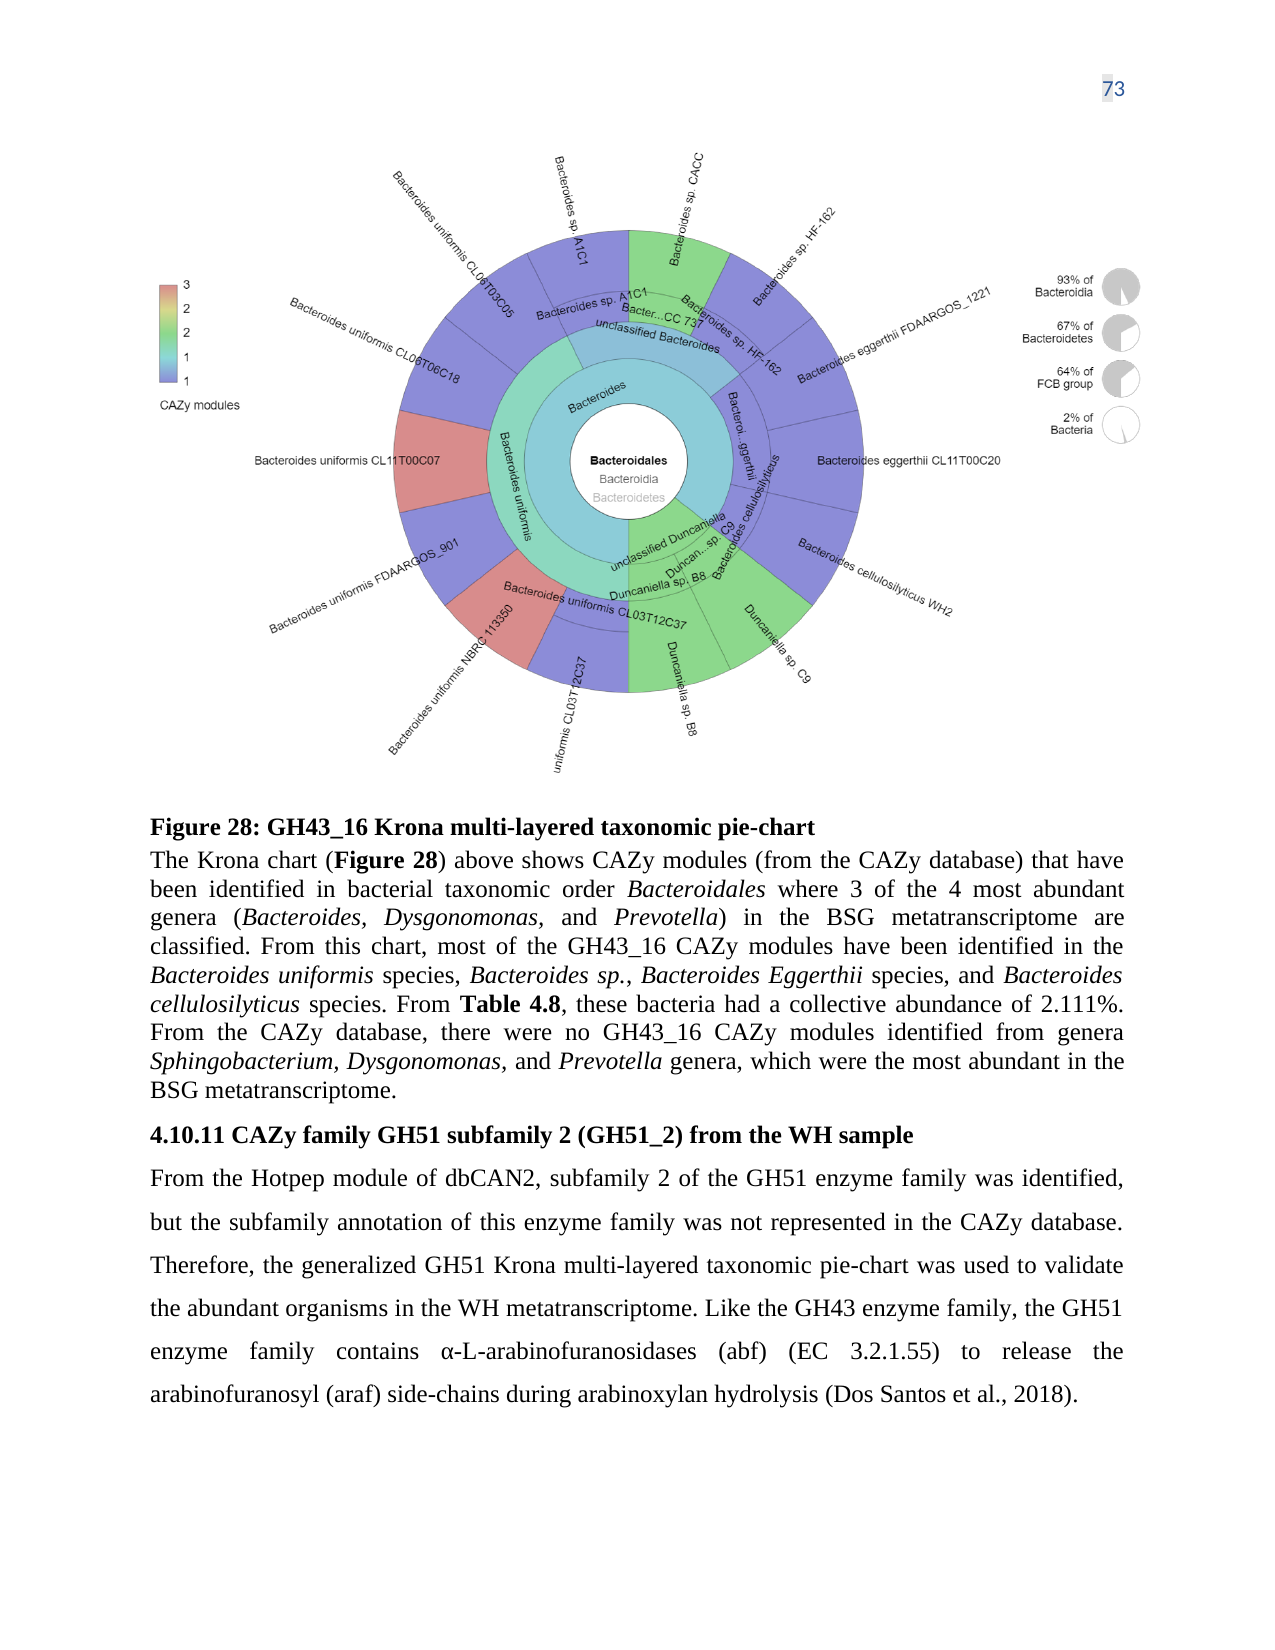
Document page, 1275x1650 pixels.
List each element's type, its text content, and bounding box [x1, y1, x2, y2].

picture [150, 150, 1165, 773]
text The Krona chart (Figure 28) above shows CAZy modules (from the CAZy database) that have been identified in bacterial taxonomic order Bacteroidales where 3 of the 4 most abundant genera (Bacteroides, Dysgonomonas, and Prevotella) in the BSG metatranscriptome are classified. From this chart, most of the GH43_16 CAZy modules have been identified in the Bacteroides uniformis species, Bacteroides sp., Bacteroides Eggerthii species, and Bacteroides cellulosilyticus species. From Table 4.8, these bacteria had a collective abundance of 2.111%. From the CAZy database, there were no GH43_16 CAZy modules identified from genera Sphingobacterium, Dysgonomonas, and Prevotella genera, which were the most abundant in the BSG metatranscriptome. [150, 845, 1125, 1104]
subtitle 4.10.11 CAZy family GH51 subfamily 2 (GH51_2) from the WH sample [150, 1120, 1125, 1149]
text Figure 28: GH43_16 Krona multi-layered taxonomic pie-chart [150, 812, 1125, 841]
text From the Hotpep module of dbCAN2, subfamily 2 of the GH51 enzyme family was identified, but the subfamily annotation of this enzyme family was not represented in the CAZy database. Therefore, the generalized GH51 Krona multi-layered taxonomic pie-chart was used to validate the abundant organisms in the WH metatranscriptome. Like the GH43 enzyme family, the GH51 enzyme family contains α-L-arabinofuranosidases (abf) (EC 3.2.1.55) to release the arabinofuranosyl (araf) side-chains during arabinoxylan hydrolysis (Dos Santos et al., 2018). [150, 1163, 1125, 1408]
